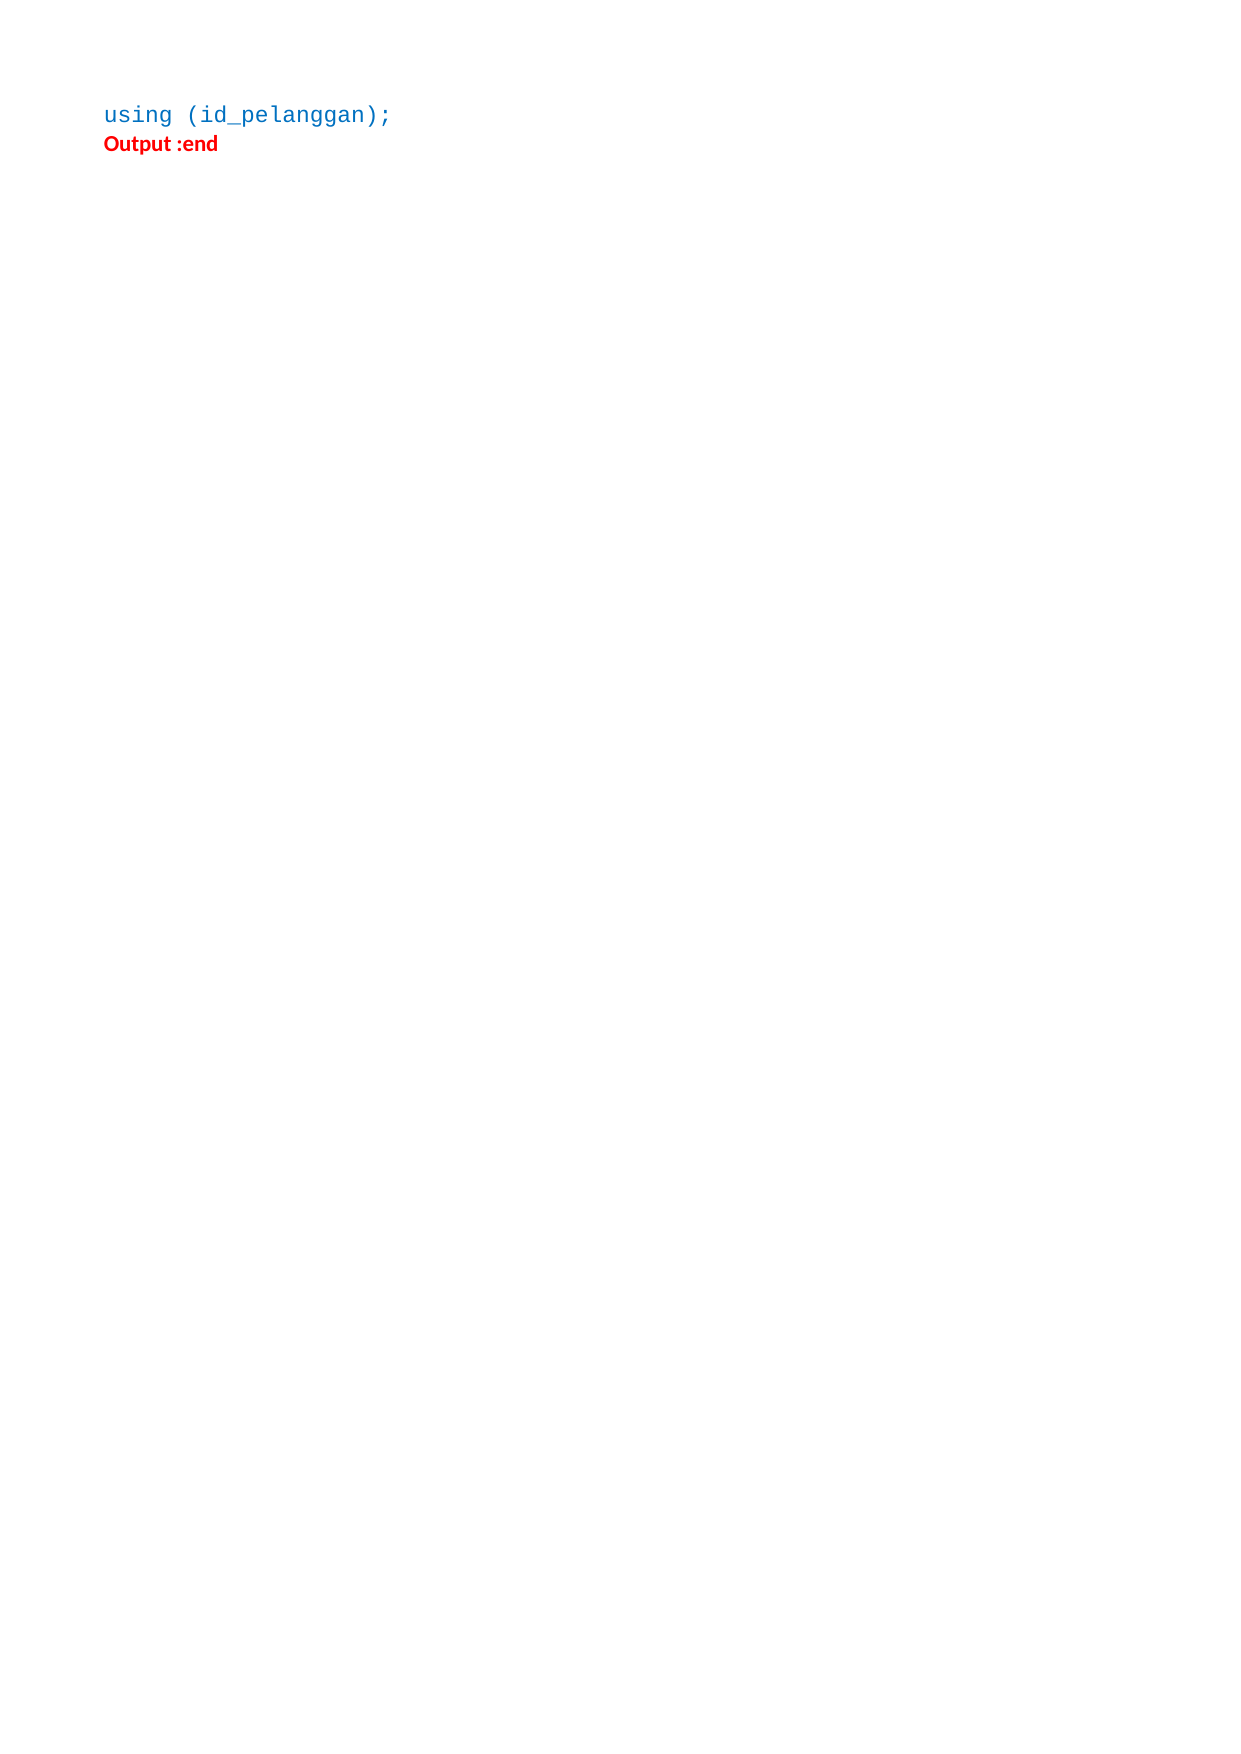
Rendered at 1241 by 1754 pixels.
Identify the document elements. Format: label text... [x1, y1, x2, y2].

text Output :end [103, 129, 1226, 157]
text using (id_pelanggan); [103, 103, 1226, 129]
